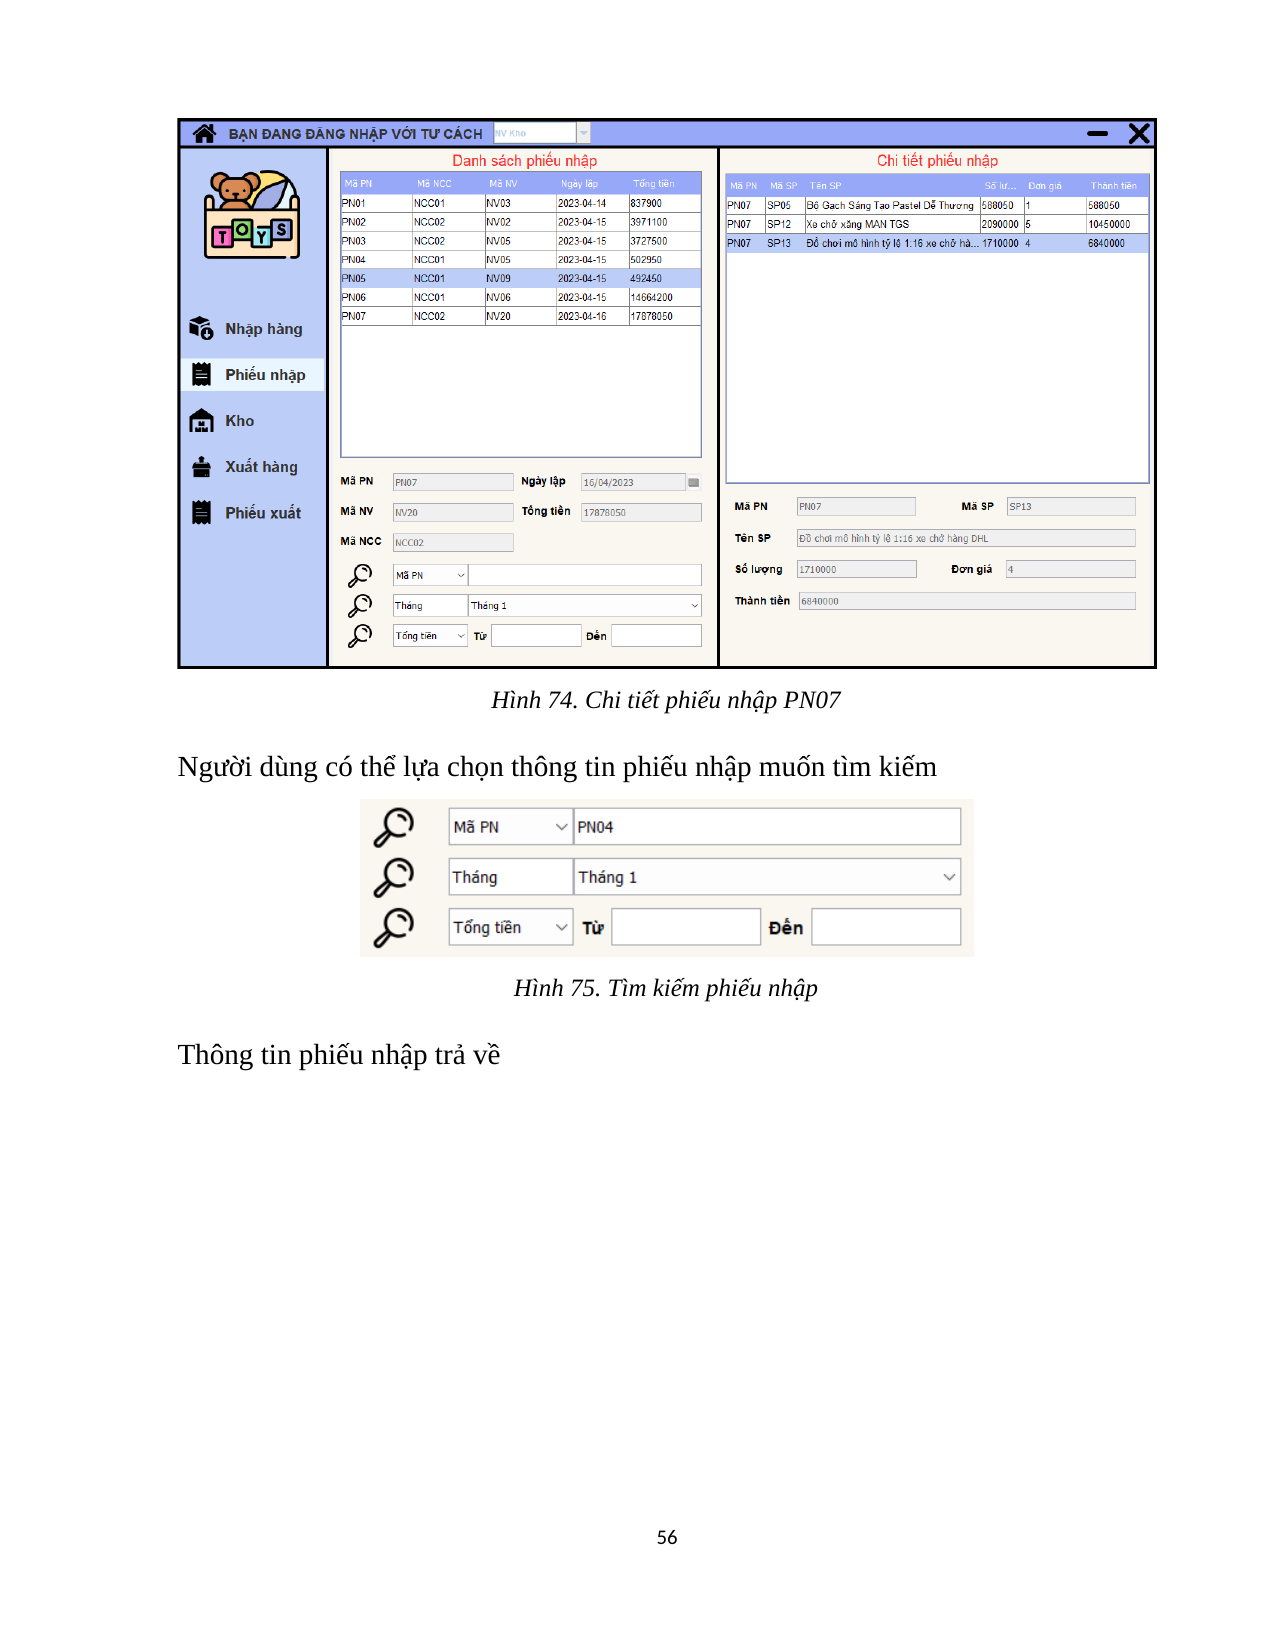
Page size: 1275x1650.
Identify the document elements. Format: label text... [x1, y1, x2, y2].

text Thông tin phiếu nhập trả về [177, 1037, 1157, 1071]
text Người dùng có thể lựa chọn thông tin phiếu nhập muốn tìm kiếm [177, 749, 1157, 782]
picture [177, 118, 1157, 669]
picture [360, 799, 974, 957]
